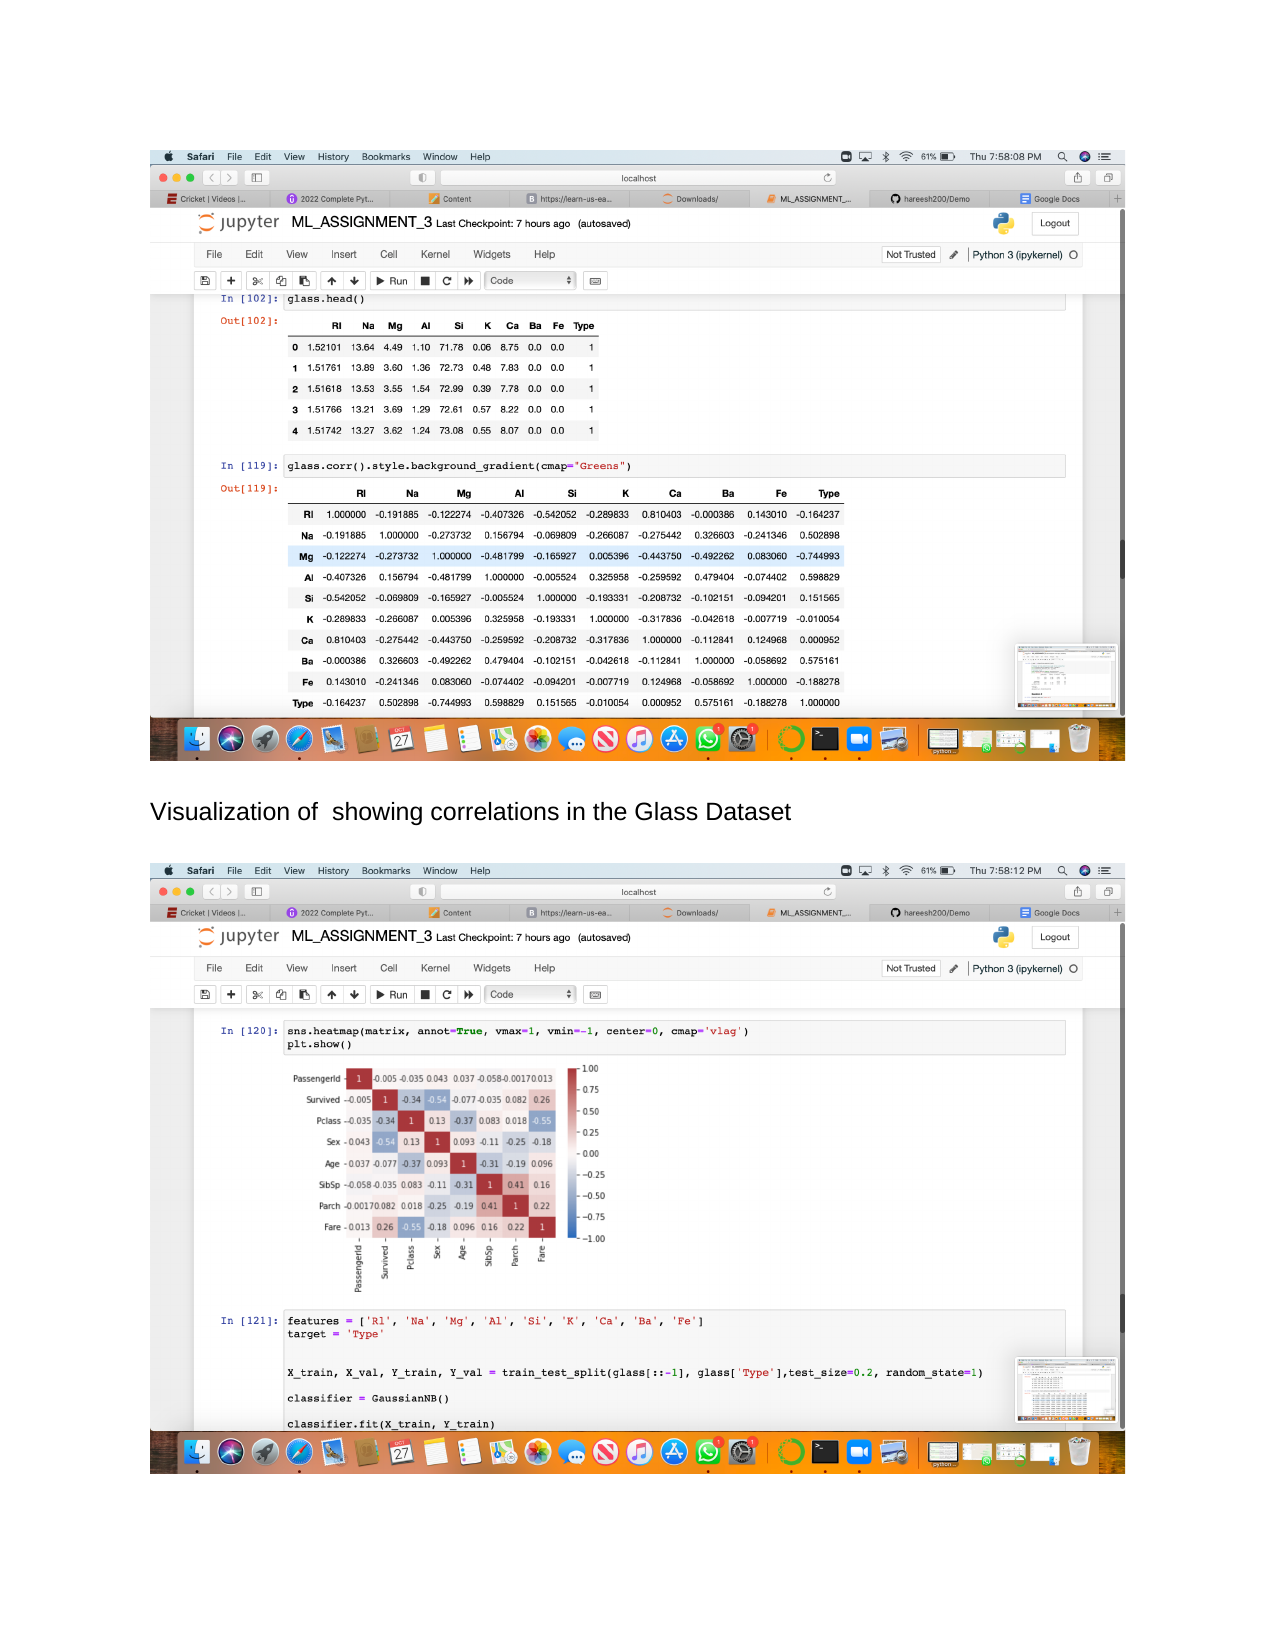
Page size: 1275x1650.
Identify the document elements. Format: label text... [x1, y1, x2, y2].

text Visualization of showing correlations in the Glass Dataset [150, 797, 1125, 826]
picture [150, 150, 1125, 761]
picture [150, 863, 1125, 1474]
